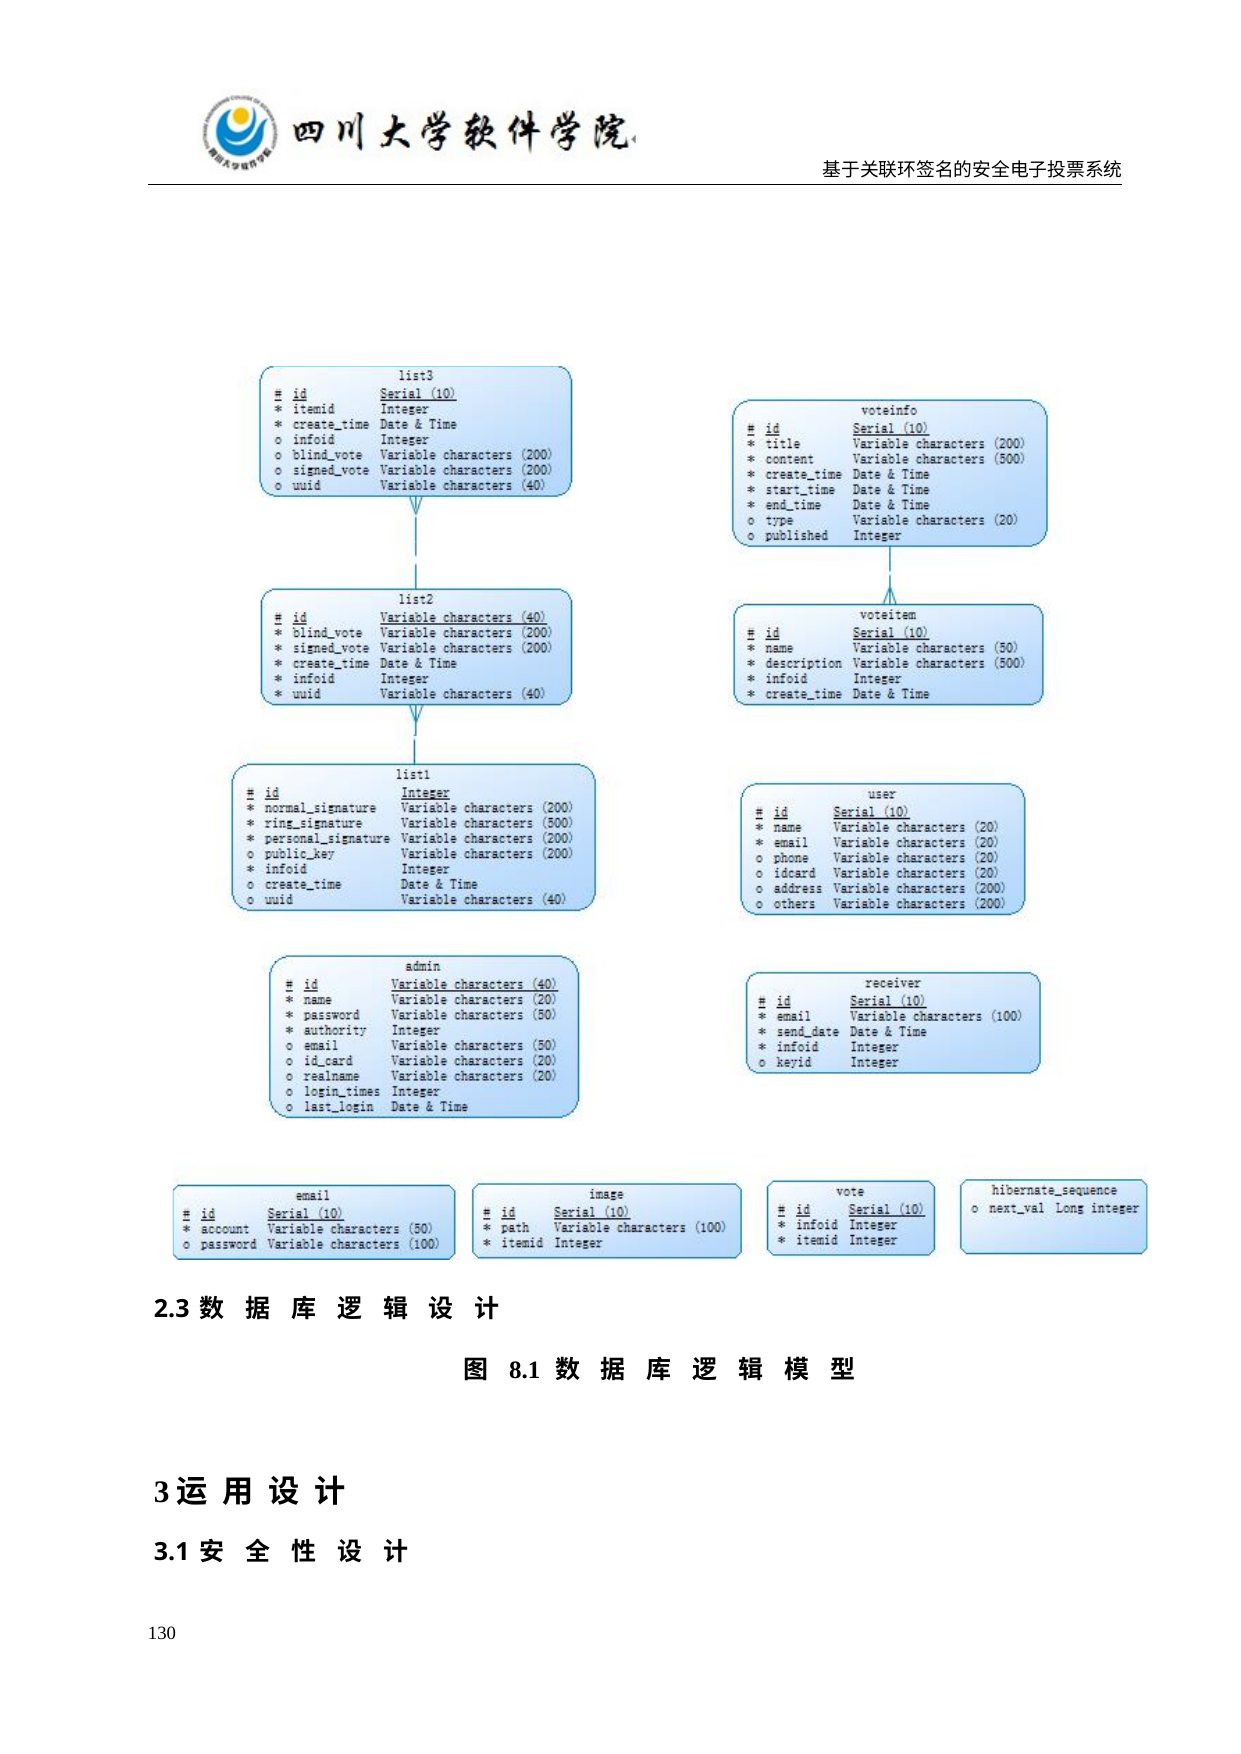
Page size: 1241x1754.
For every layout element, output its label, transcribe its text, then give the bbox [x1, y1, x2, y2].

picture [197, 88, 639, 177]
text 图8.1 数据库逻辑模型 [154, 1337, 1116, 1398]
picture [172, 366, 1148, 1260]
text 3.1安全性设计 [154, 1519, 1116, 1579]
subtitle 3运用设计 [154, 1458, 1116, 1519]
